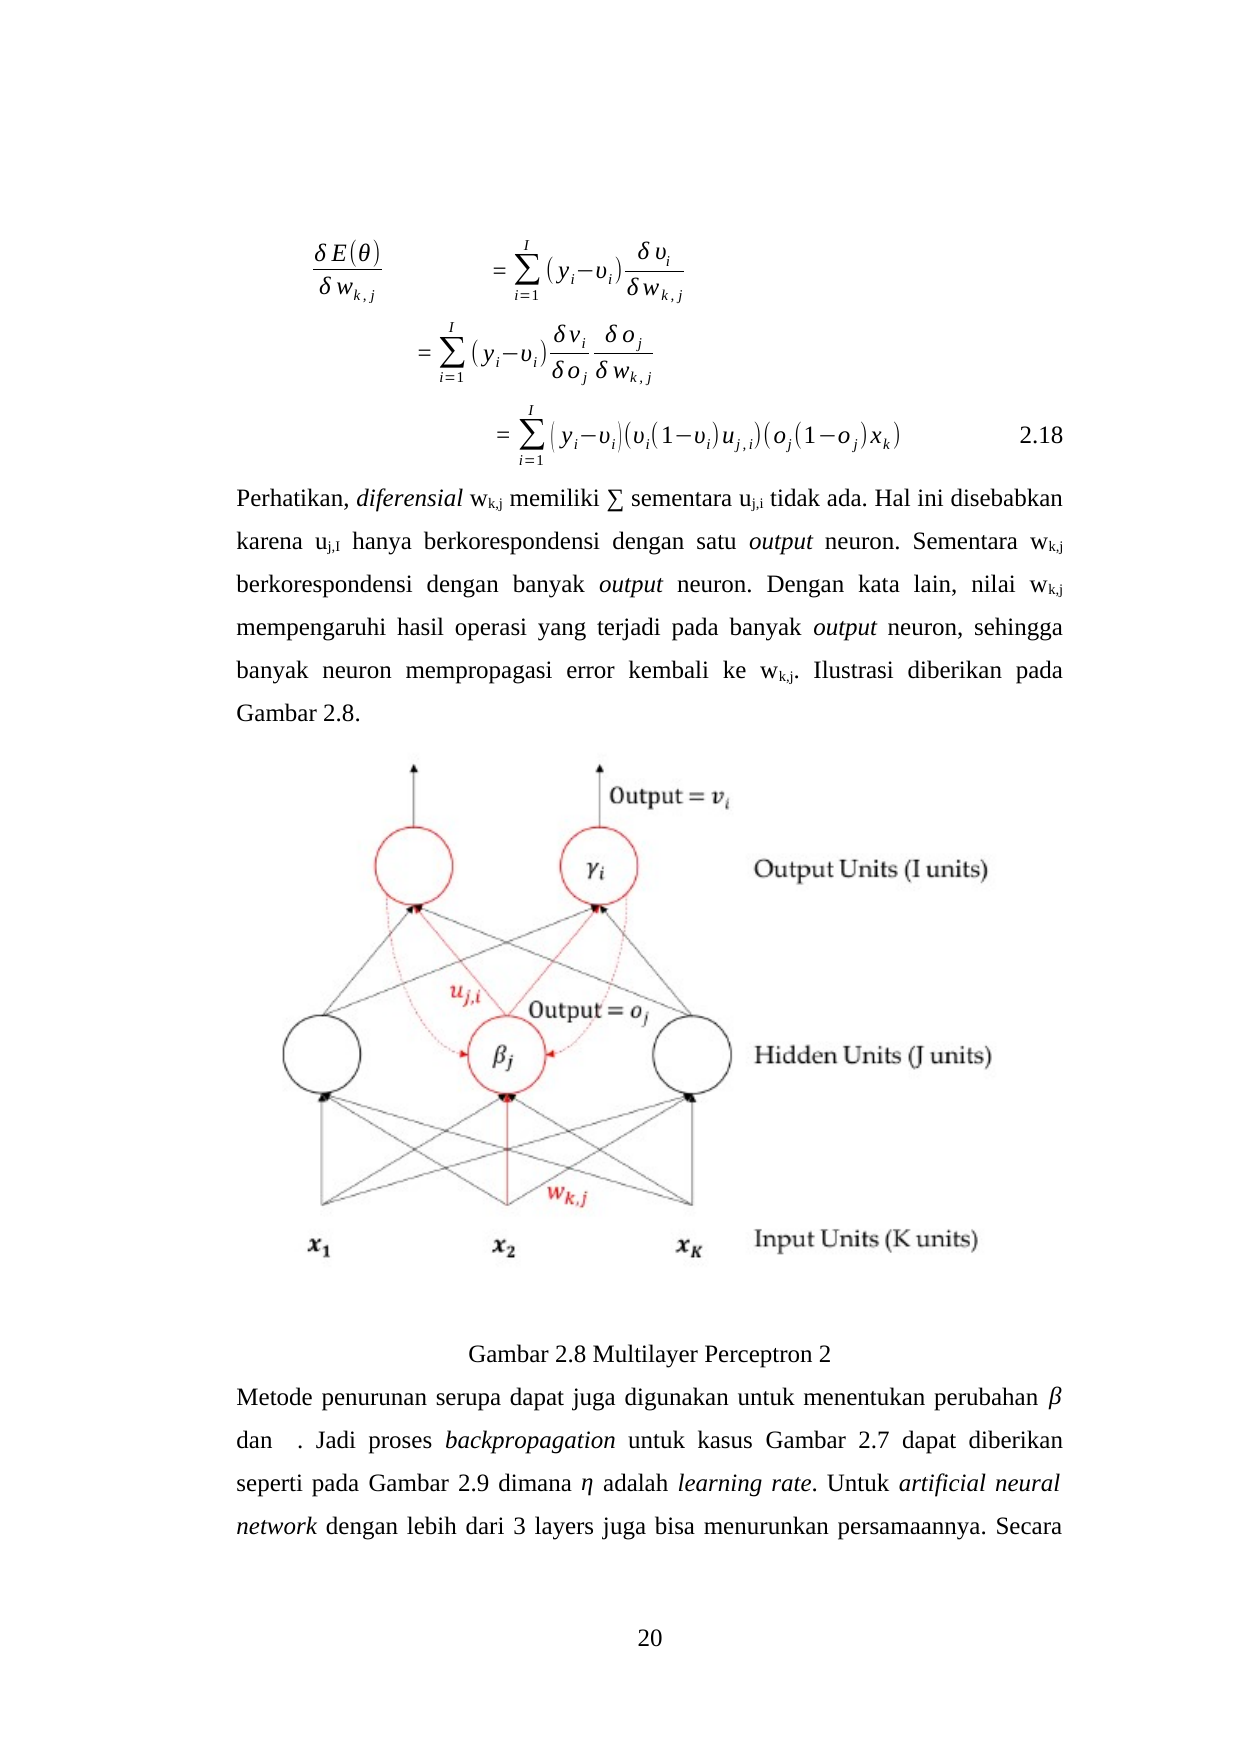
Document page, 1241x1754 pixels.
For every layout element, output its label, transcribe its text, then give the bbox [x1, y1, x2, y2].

text Perhatikan, diferensial wk,j memiliki ∑ sementara uj,i tidak ada. Hal ini disebabkan karena uj,I hanya berkorespondensi dengan satu output neuron. Sementara wk,j berkorespondensi dengan banyak output neuron. Dengan kata lain, nilai wk,j mempengaruhi hasil operasi yang terjadi pada banyak output neuron, sehingga banyak neuron mempropagasi error kembali ke wk,j. Ilustrasi diberikan pada Gambar 2.8. [236, 483, 1063, 727]
text Gambar 2.8 Multilayer Perceptron 2 [236, 1339, 1063, 1368]
text = [236, 236, 1063, 304]
text = 2.18 [236, 401, 1063, 468]
picture [258, 741, 1042, 1325]
text = [386, 319, 1063, 387]
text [236, 1382, 1063, 1540]
